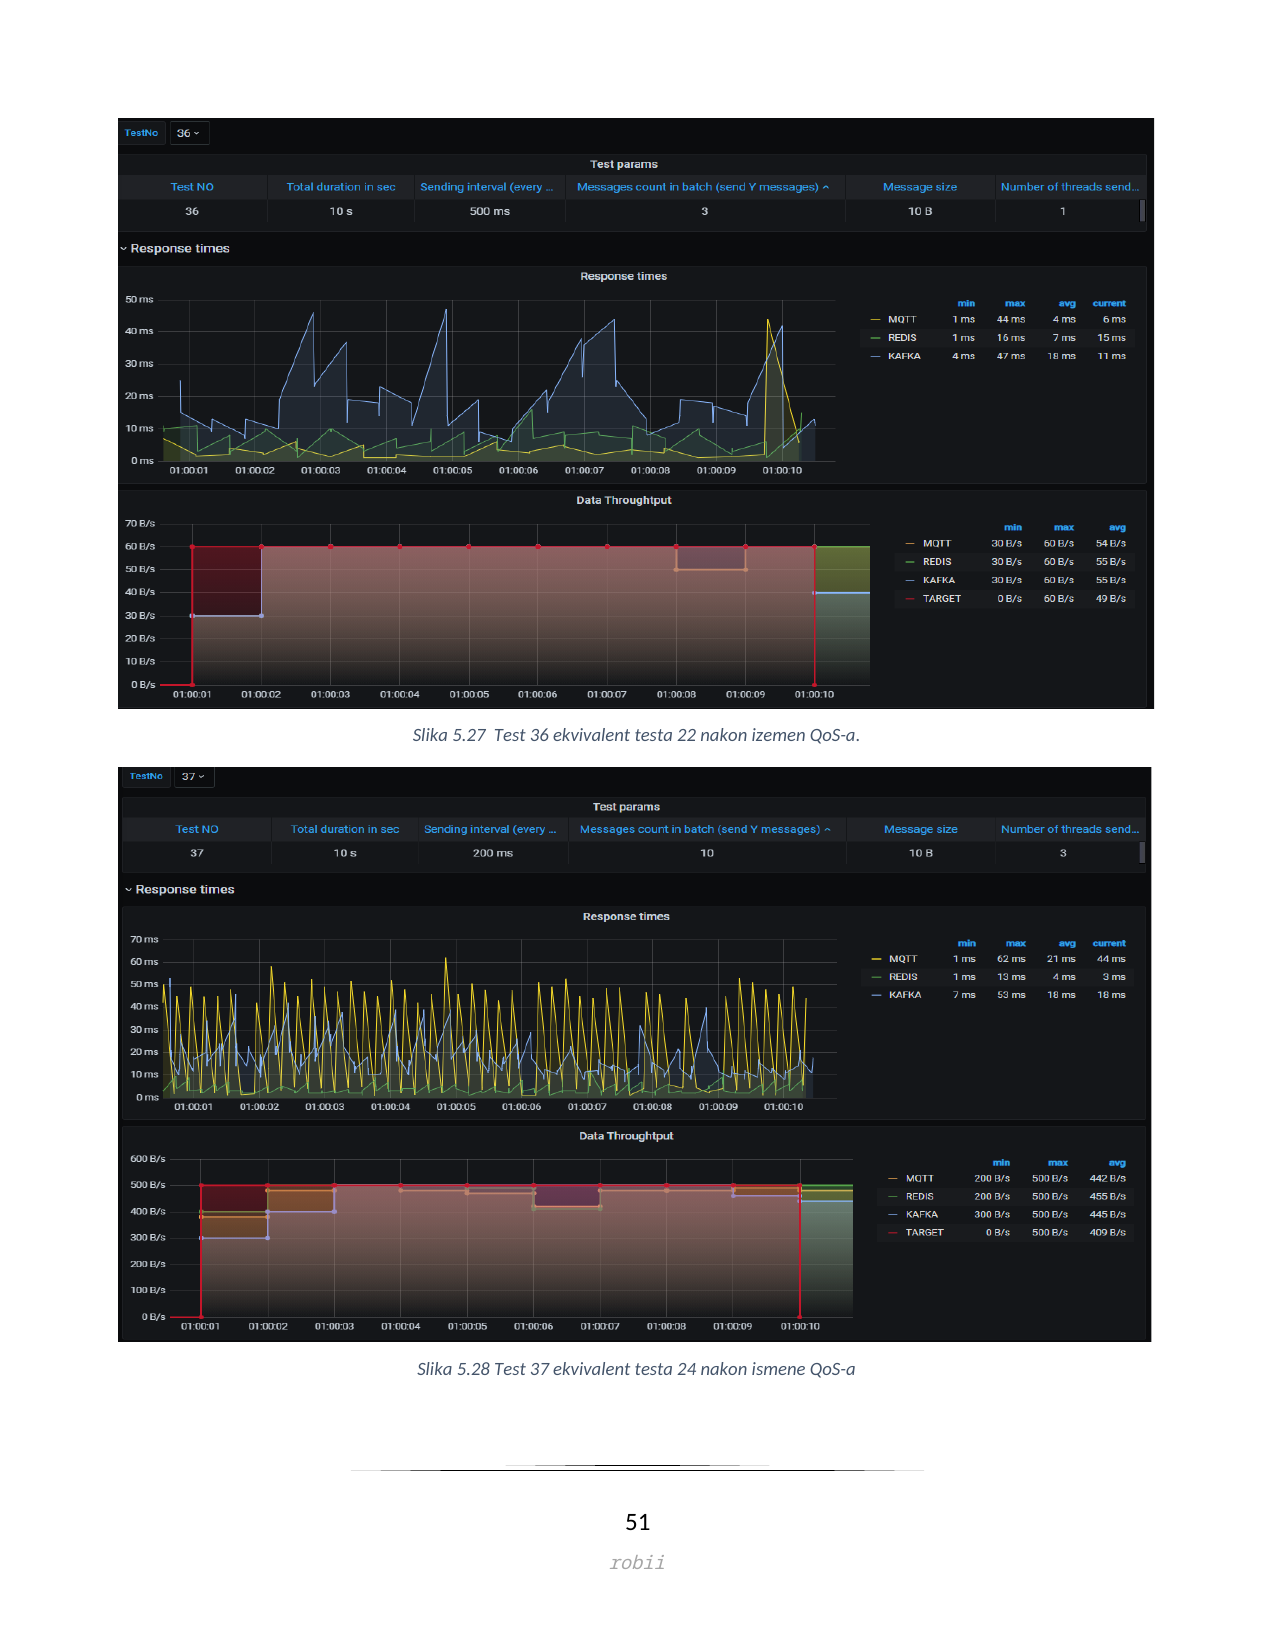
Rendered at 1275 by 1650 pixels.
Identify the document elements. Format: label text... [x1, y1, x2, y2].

picture [118, 118, 1155, 709]
picture [118, 767, 1152, 1342]
